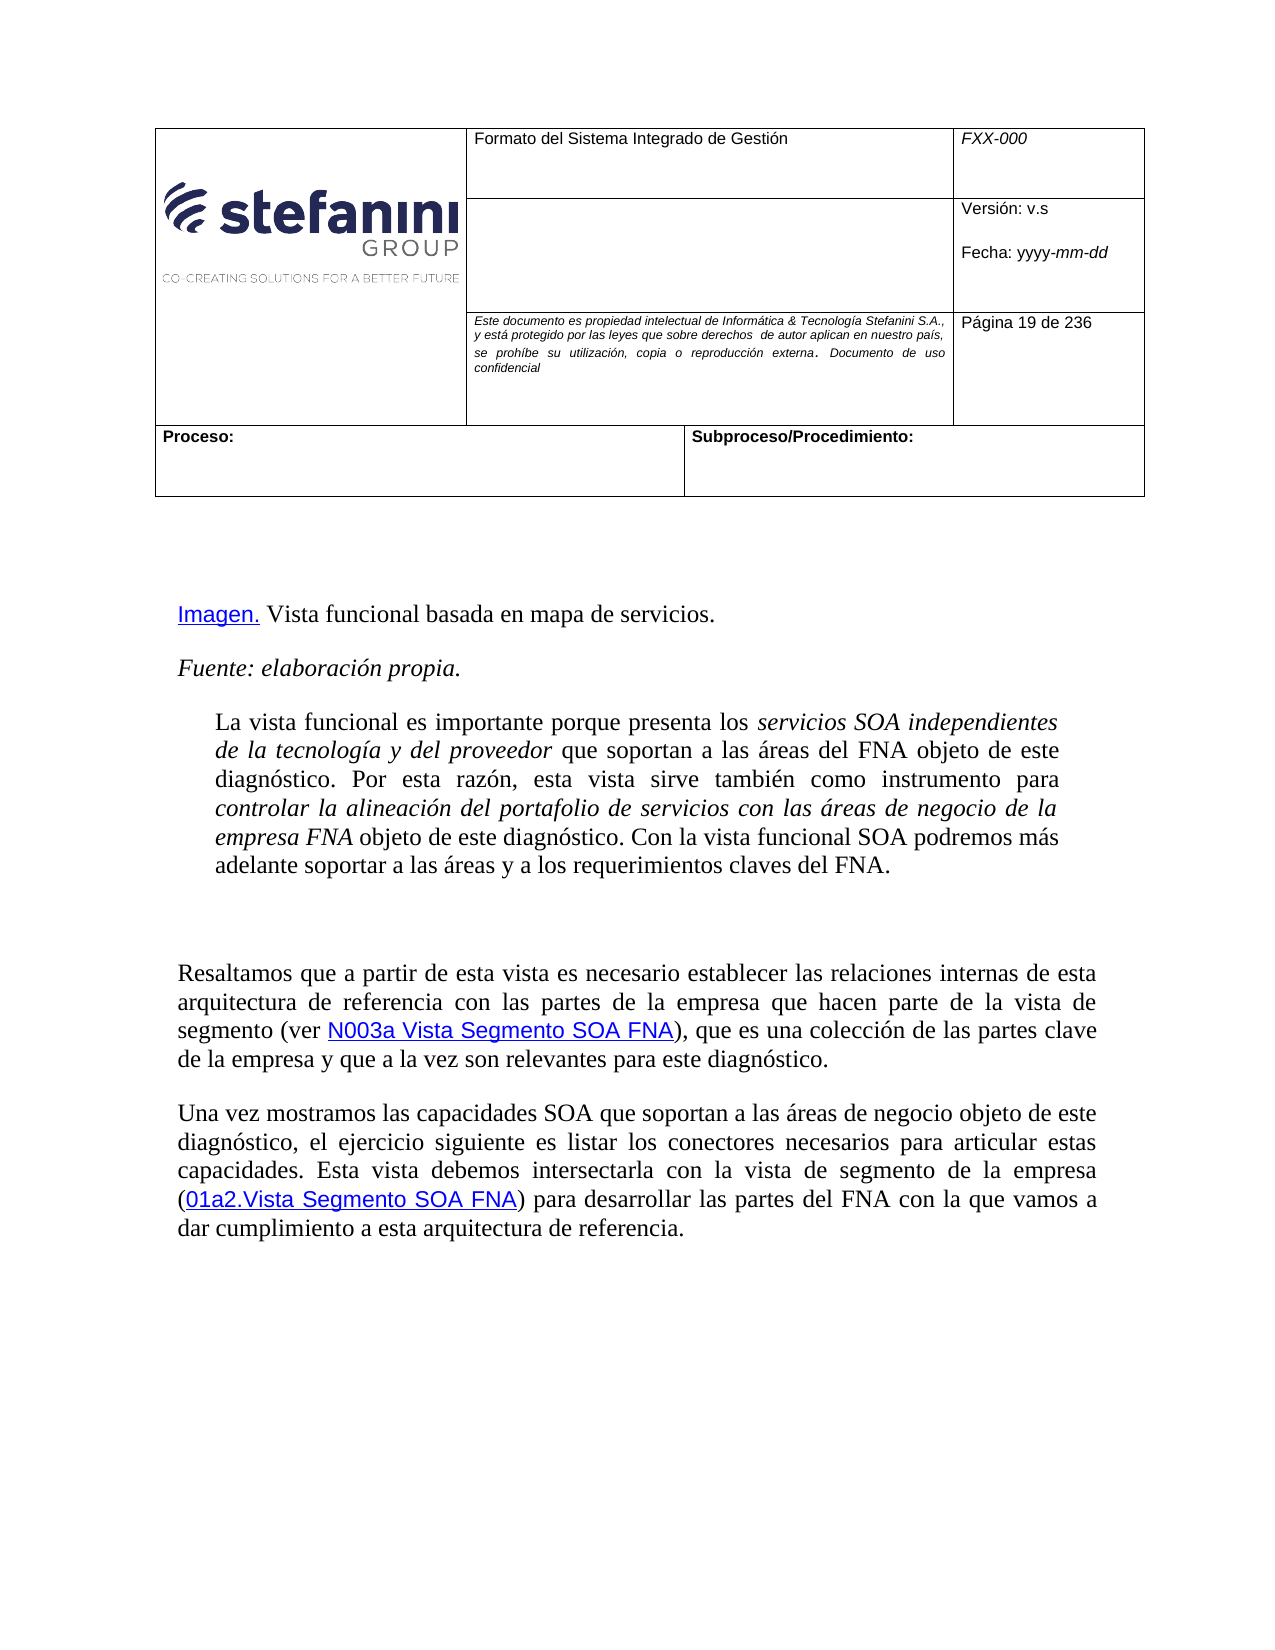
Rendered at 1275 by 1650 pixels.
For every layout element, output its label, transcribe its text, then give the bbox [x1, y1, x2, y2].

text Una vez mostramos las capacidades SOA que soportan a las áreas de negocio objeto de este diagnóstico, el ejercicio siguiente es listar los conectores necesarios para articular estas capacidades. Esta vista debemos intersectarla con la vista de segmento de la empresa (01a2.Vista Segmento SOA FNA) para desarrollar las partes del FNA con la que vamos a dar cumplimiento a esta arquitectura de referencia. [177, 1098, 1098, 1242]
text Fuente: elaboración propia. [177, 653, 1098, 682]
text Resaltamos que a partir de esta vista es necesario establecer las relaciones internas de esta arquitectura de referencia con las partes de la empresa que hacen parte de la vista de segmento (ver N003a Vista Segmento SOA FNA), que es una colección de las partes clave de la empresa y que a la vez son relevantes para este diagnóstico. [177, 958, 1098, 1073]
text Imagen. Vista funcional basada en mapa de servicios. [177, 599, 1098, 628]
picture [162, 182, 460, 286]
text La vista funcional es importante porque presenta los servicios SOA independientes de la tecnología y del proveedor que soportan a las áreas del FNA objeto de este diagnóstico. Por esta razón, esta vista sirve también como instrumento para controlar la alineación del portafolio de servicios con las áreas de negocio de la empresa FNA objeto de este diagnóstico. Con la vista funcional SOA podremos más adelante soportar a las áreas y a los requerimientos claves del FNA. [215, 707, 1060, 879]
